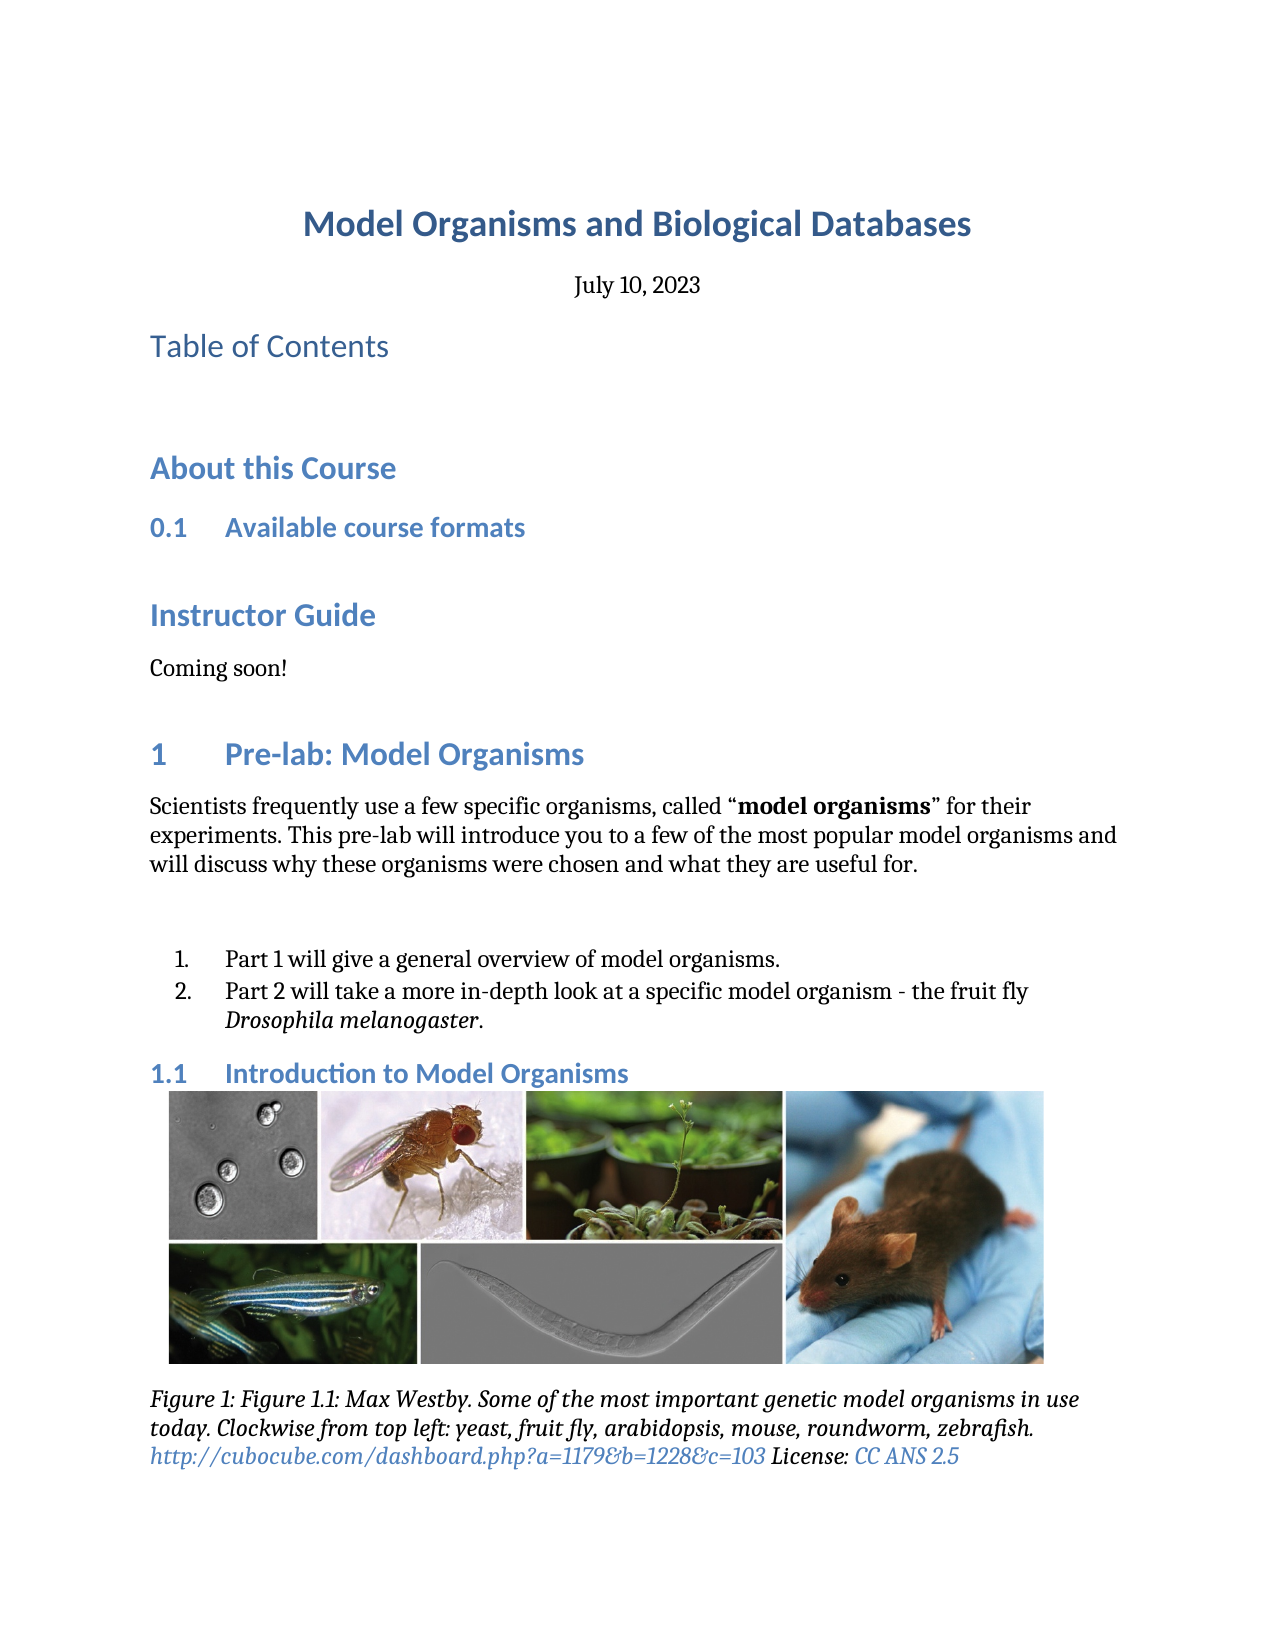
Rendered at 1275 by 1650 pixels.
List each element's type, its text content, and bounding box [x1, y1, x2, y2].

subtitle 1 Pre-lab: Model Organisms [150, 733, 1125, 773]
subtitle 1.1 Introduction to Model Organisms [150, 1056, 1125, 1091]
list Part 2 will take a more in-depth look at a specific model organism - the fruit fly Drosophila melanogaster. [175, 977, 1125, 1035]
text Scientists frequently use a few specific organisms, called “model organisms” for their experiments. This pre-lab will introduce you to a few of the most popular model organisms and will discuss why these organisms were chosen and what they are useful for. [150, 792, 1125, 878]
subtitle Instructor Guide [150, 594, 1125, 635]
picture [168, 1091, 1044, 1364]
text Coming soon! [150, 654, 1125, 683]
subtitle 0.1 Available course formats [150, 509, 1125, 544]
subtitle About this Course [150, 447, 1125, 488]
title Model Organisms and Biological Databases [150, 200, 1125, 246]
list Part 1 will give a general overview of model organisms. [175, 945, 1125, 973]
text July 10, 2023 [150, 271, 1125, 299]
